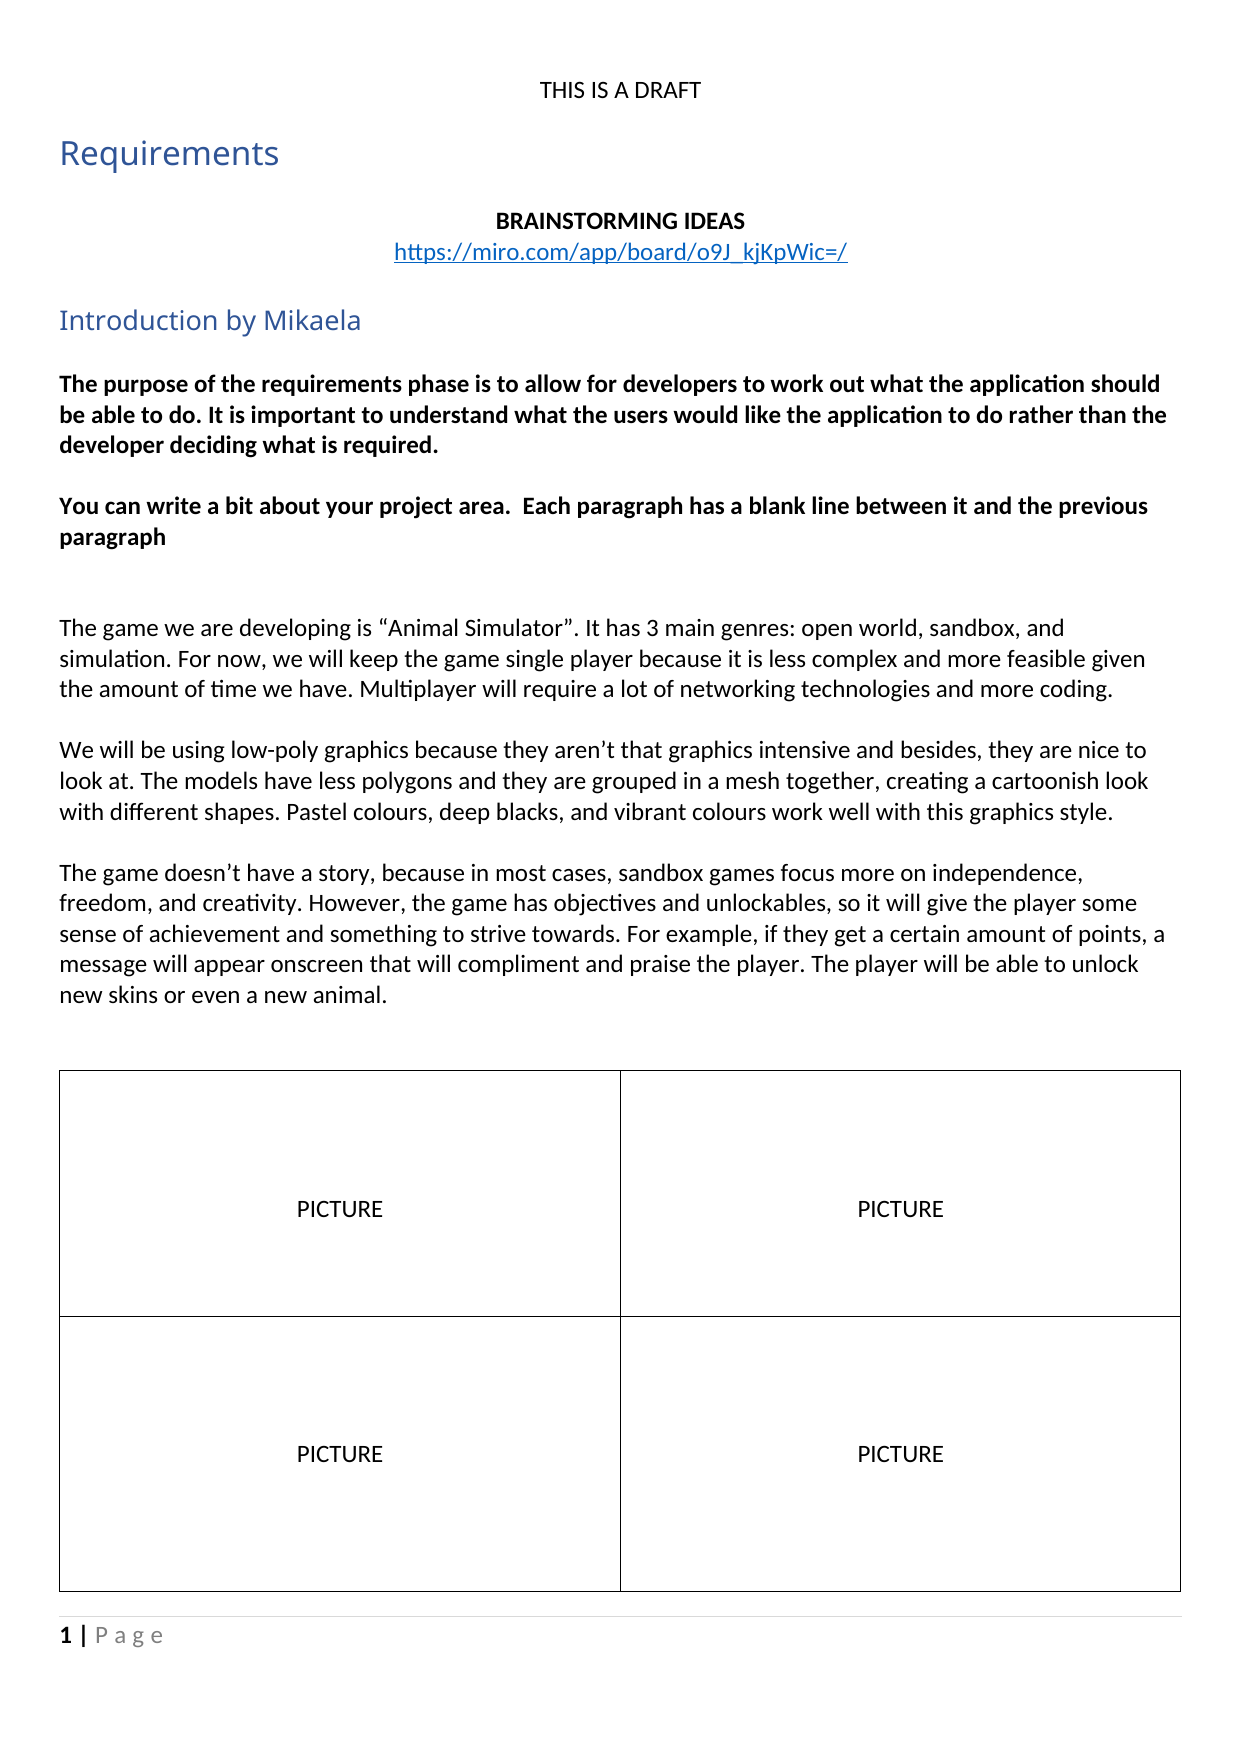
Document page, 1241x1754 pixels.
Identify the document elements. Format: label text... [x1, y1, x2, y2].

table_header PICTURE [621, 1071, 1180, 1316]
subtitle Introduction by Mikaela [59, 301, 1182, 338]
table_header PICTURE [60, 1071, 620, 1316]
text You can write a bit about your project area. Each paragraph has a blank line between it and the previous paragraph [59, 490, 1182, 551]
subtitle Requirements [59, 129, 1182, 175]
text BRAINSTORMING IDEAS [59, 205, 1182, 236]
table_cell PICTURE [60, 1317, 620, 1591]
text https://miro.com/app/board/o9J_kjKpWic=/ [59, 236, 1182, 266]
table_cell PICTURE [621, 1317, 1180, 1591]
text The game we are developing is “Animal Simulator”. It has 3 main genres: open world, sandbox, and simulation. For now, we will keep the game single player because it is less complex and more feasible given the amount of time we have. Multiplayer will require a lot of networking technologies and more coding. [59, 612, 1182, 704]
text The game doesn’t have a story, because in most cases, sandbox games focus more on independence, freedom, and creativity. However, the game has objectives and unlockables, so it will give the player some sense of achievement and something to strive towards. For example, if they get a certain amount of points, a message will appear onscreen that will compliment and praise the player. The player will be able to unlock new skins or even a new animal. [59, 857, 1182, 1009]
text We will be using low-poly graphics because they aren’t that graphics intensive and besides, they are nice to look at. The models have less polygons and they are grouped in a mesh together, creating a cartoonish look with different shapes. Pastel colours, deep blacks, and vibrant colours work well with this graphics style. [59, 734, 1182, 826]
text The purpose of the requirements phase is to allow for developers to work out what the application should be able to do. It is important to understand what the users would like the application to do rather than the developer deciding what is required. [59, 368, 1182, 460]
